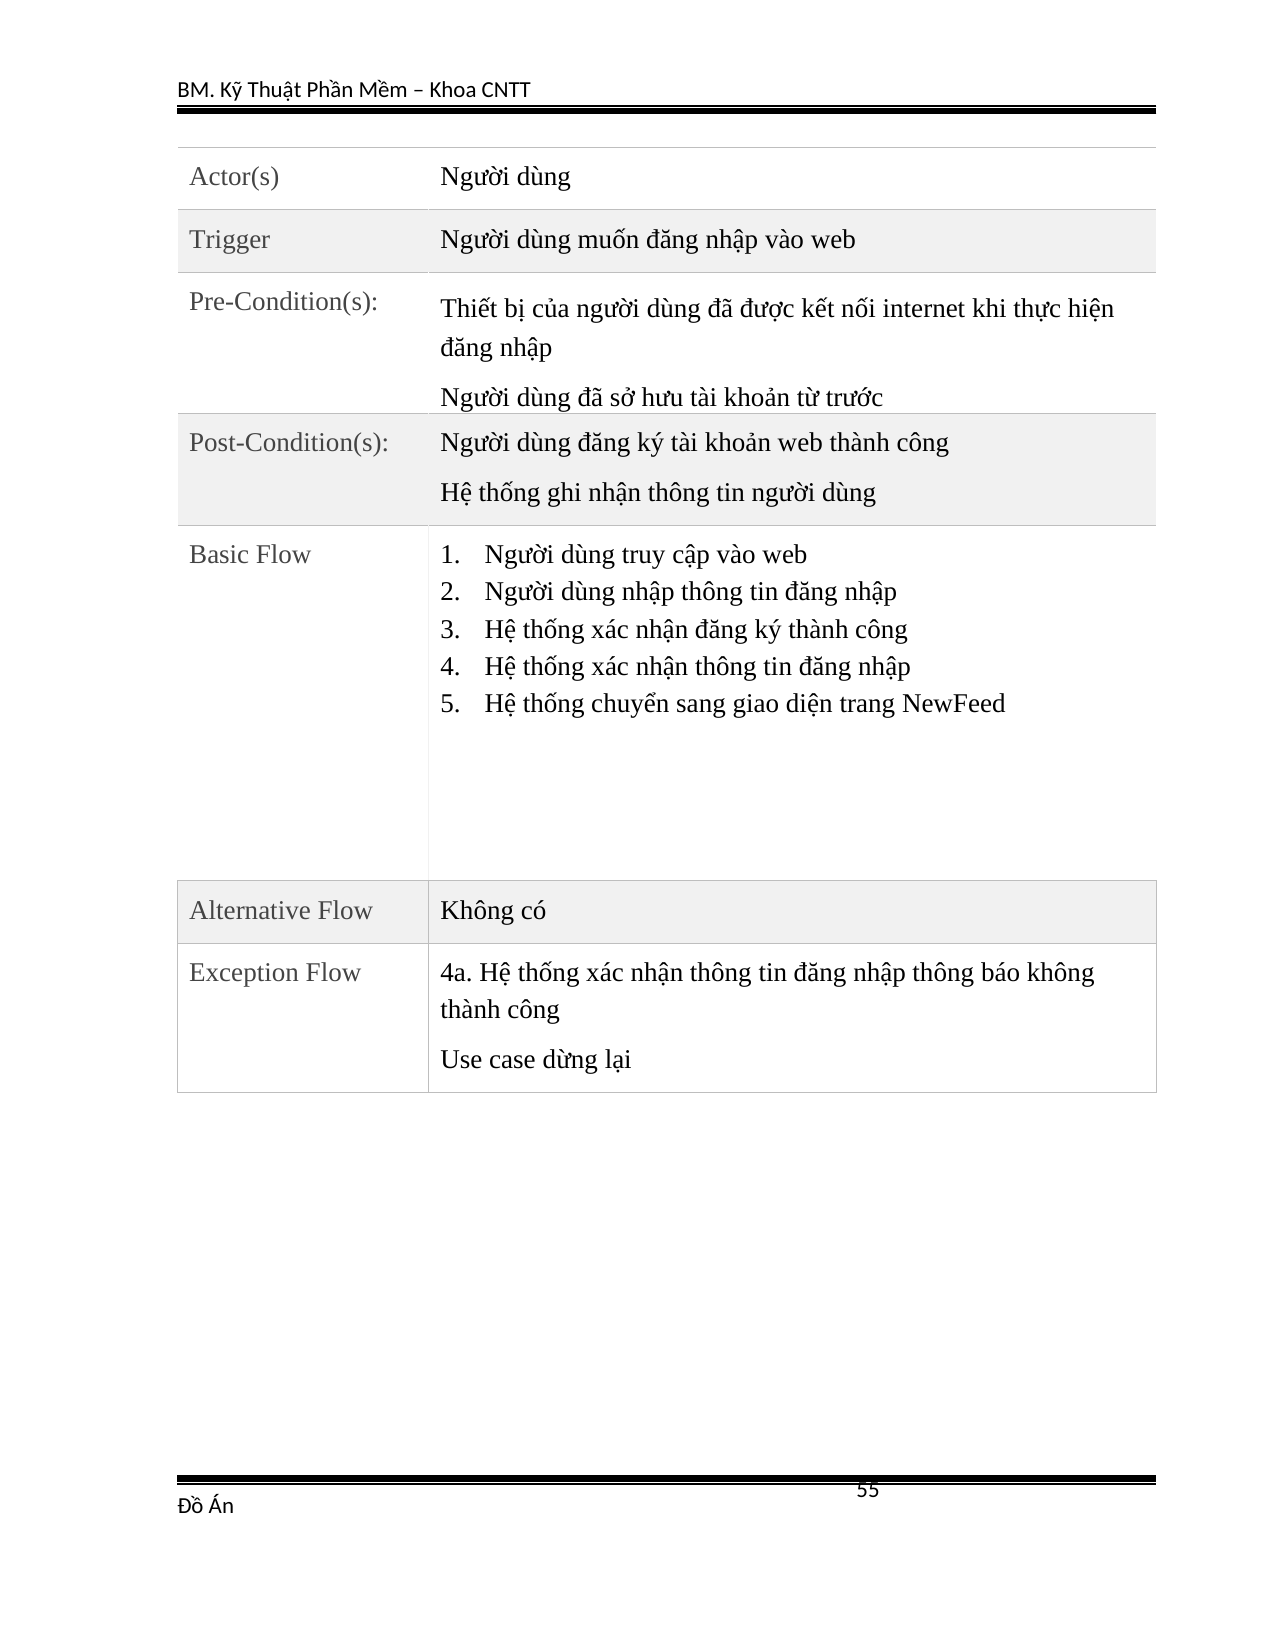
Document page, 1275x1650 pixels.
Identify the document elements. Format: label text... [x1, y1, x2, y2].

table_cell Trigger [178, 210, 428, 272]
table_cell Exception Flow [178, 944, 428, 1092]
table_cell Không có [429, 881, 1156, 943]
table_cell Người dùng [429, 148, 1156, 209]
table_cell Người dùng đăng ký tài khoản web thành công Hệ thống ghi nhận thông tin người dùng [429, 414, 1156, 525]
table_cell Alternative Flow [178, 881, 428, 943]
table_cell 4a. Hệ thống xác nhận thông tin đăng nhập thông báo không thành công Use case dừng lại [429, 944, 1156, 1092]
table_cell Người dùng truy cập vào web Người dùng nhập thông tin đăng nhập Hệ thống xác nhận đăng ký thành công Hệ thống xác nhận thông tin đăng nhập Hệ thống chuyển sang giao diện trang NewFeed [429, 526, 1156, 880]
table_cell Pre-Condition(s): [178, 273, 428, 412]
table_cell Actor(s) [178, 148, 428, 209]
table_cell Thiết bị của người dùng đã được kết nối internet khi thực hiện đăng nhập Người dùng đã sở hưu tài khoản từ trước [429, 273, 1156, 412]
table_cell Post-Condition(s): [178, 414, 428, 525]
table_cell Người dùng muốn đăng nhập vào web [429, 210, 1156, 272]
table_cell Basic Flow [178, 526, 428, 880]
